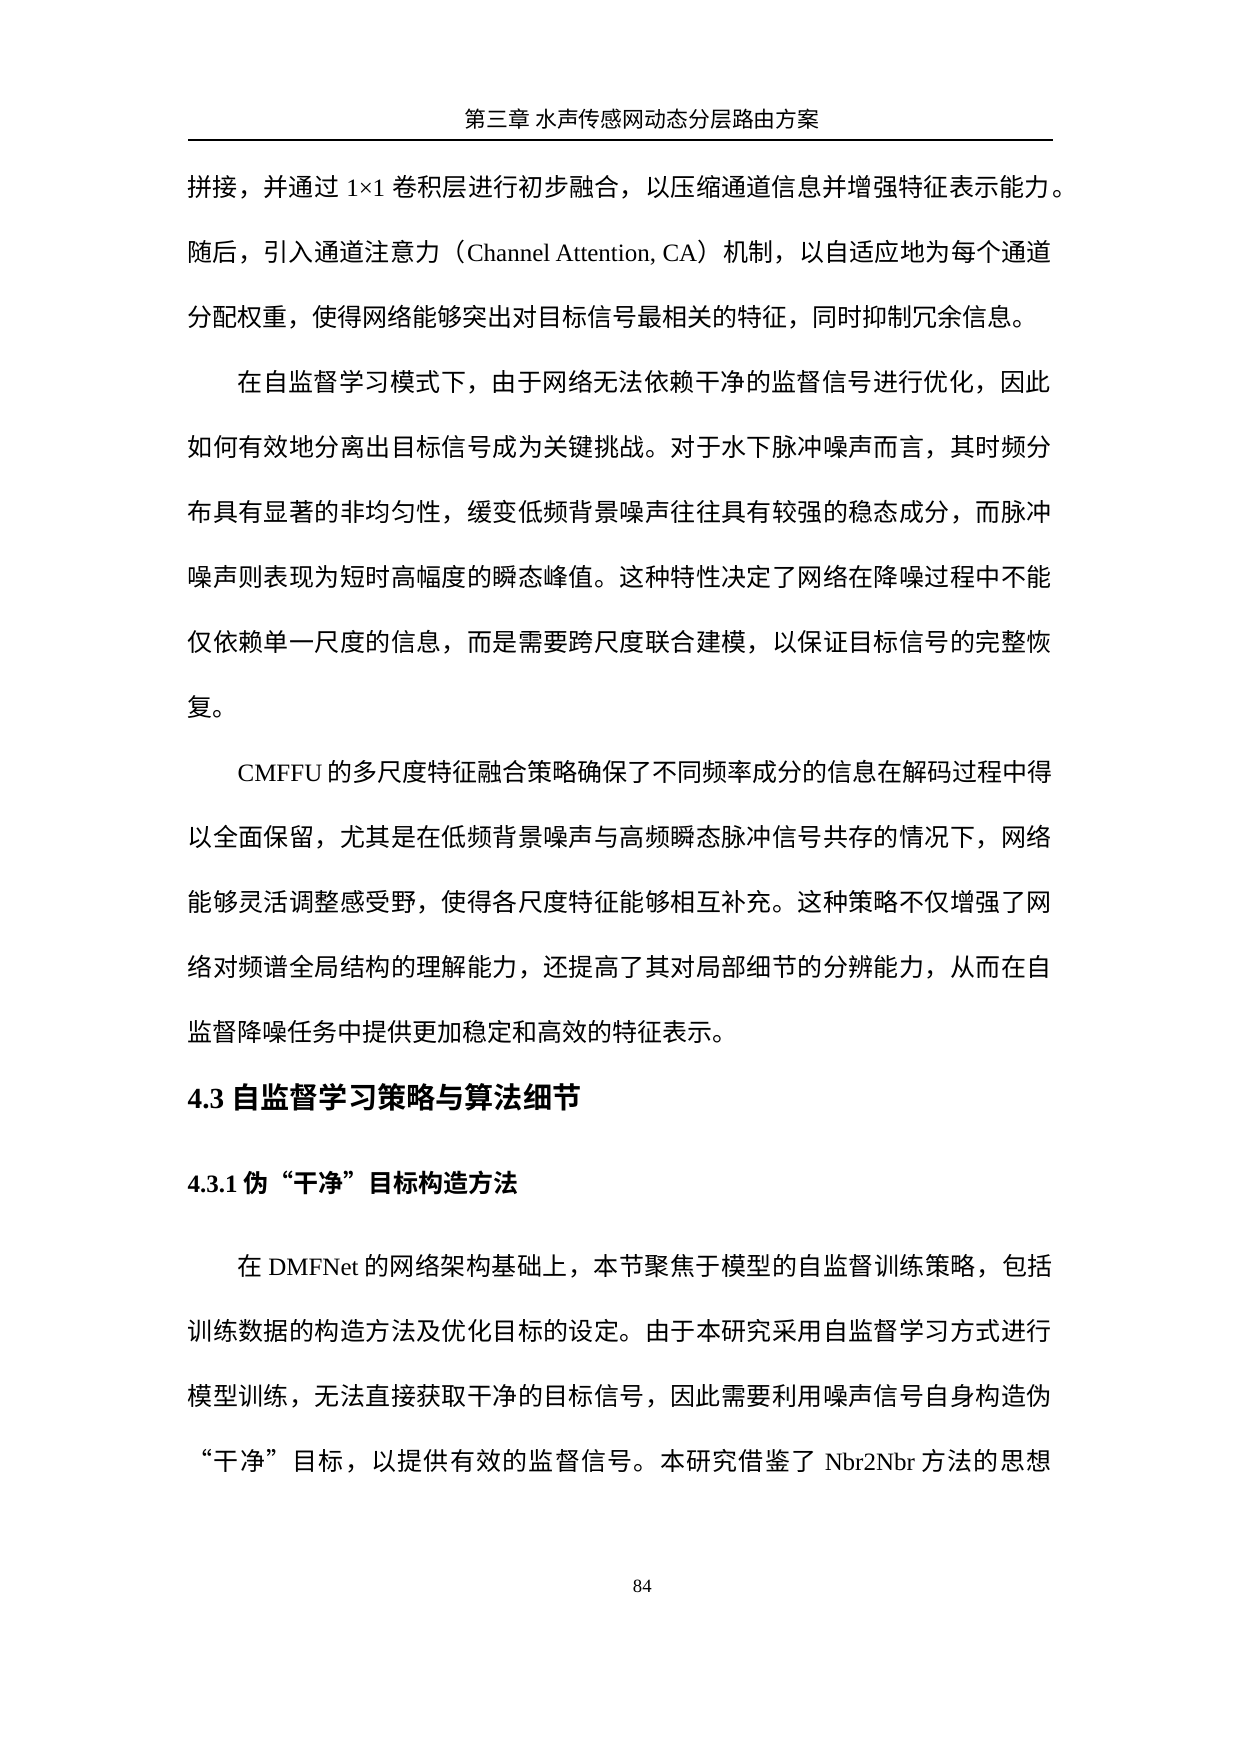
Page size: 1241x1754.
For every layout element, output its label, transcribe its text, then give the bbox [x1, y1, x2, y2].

text 4.3.1 伪“干净”目标构造方法 [187, 1149, 1053, 1214]
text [187, 153, 1053, 348]
text CMFFU的多尺度特征融合策略确保了不同频率成分的信息在解码过程中得以全面保留，尤其是在低频背景噪声与高频瞬态脉冲信号共存的情况下，网络能够灵活调整感受野，使得各尺度特征能够相互补充。这种策略不仅增强了网络对频谱全局结构的理解能力，还提高了其对局部细节的分辨能力，从而在自监督降噪任务中提供更加稳定和高效的特征表示。 [187, 738, 1053, 1063]
text 在自监督学习模式下，由于网络无法依赖干净的监督信号进行优化，因此如何有效地分离出目标信号成为关键挑战。对于水下脉冲噪声而言，其时频分布具有显著的非均匀性，缓变低频背景噪声往往具有较强的稳态成分，而脉冲噪声则表现为短时高幅度的瞬态峰值。这种特性决定了网络在降噪过程中不能仅依赖单一尺度的信息，而是需要跨尺度联合建模，以保证目标信号的完整恢复。 [187, 348, 1053, 738]
text 4.3 自监督学习策略与算法细节 [187, 1063, 1053, 1128]
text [187, 1232, 1053, 1492]
